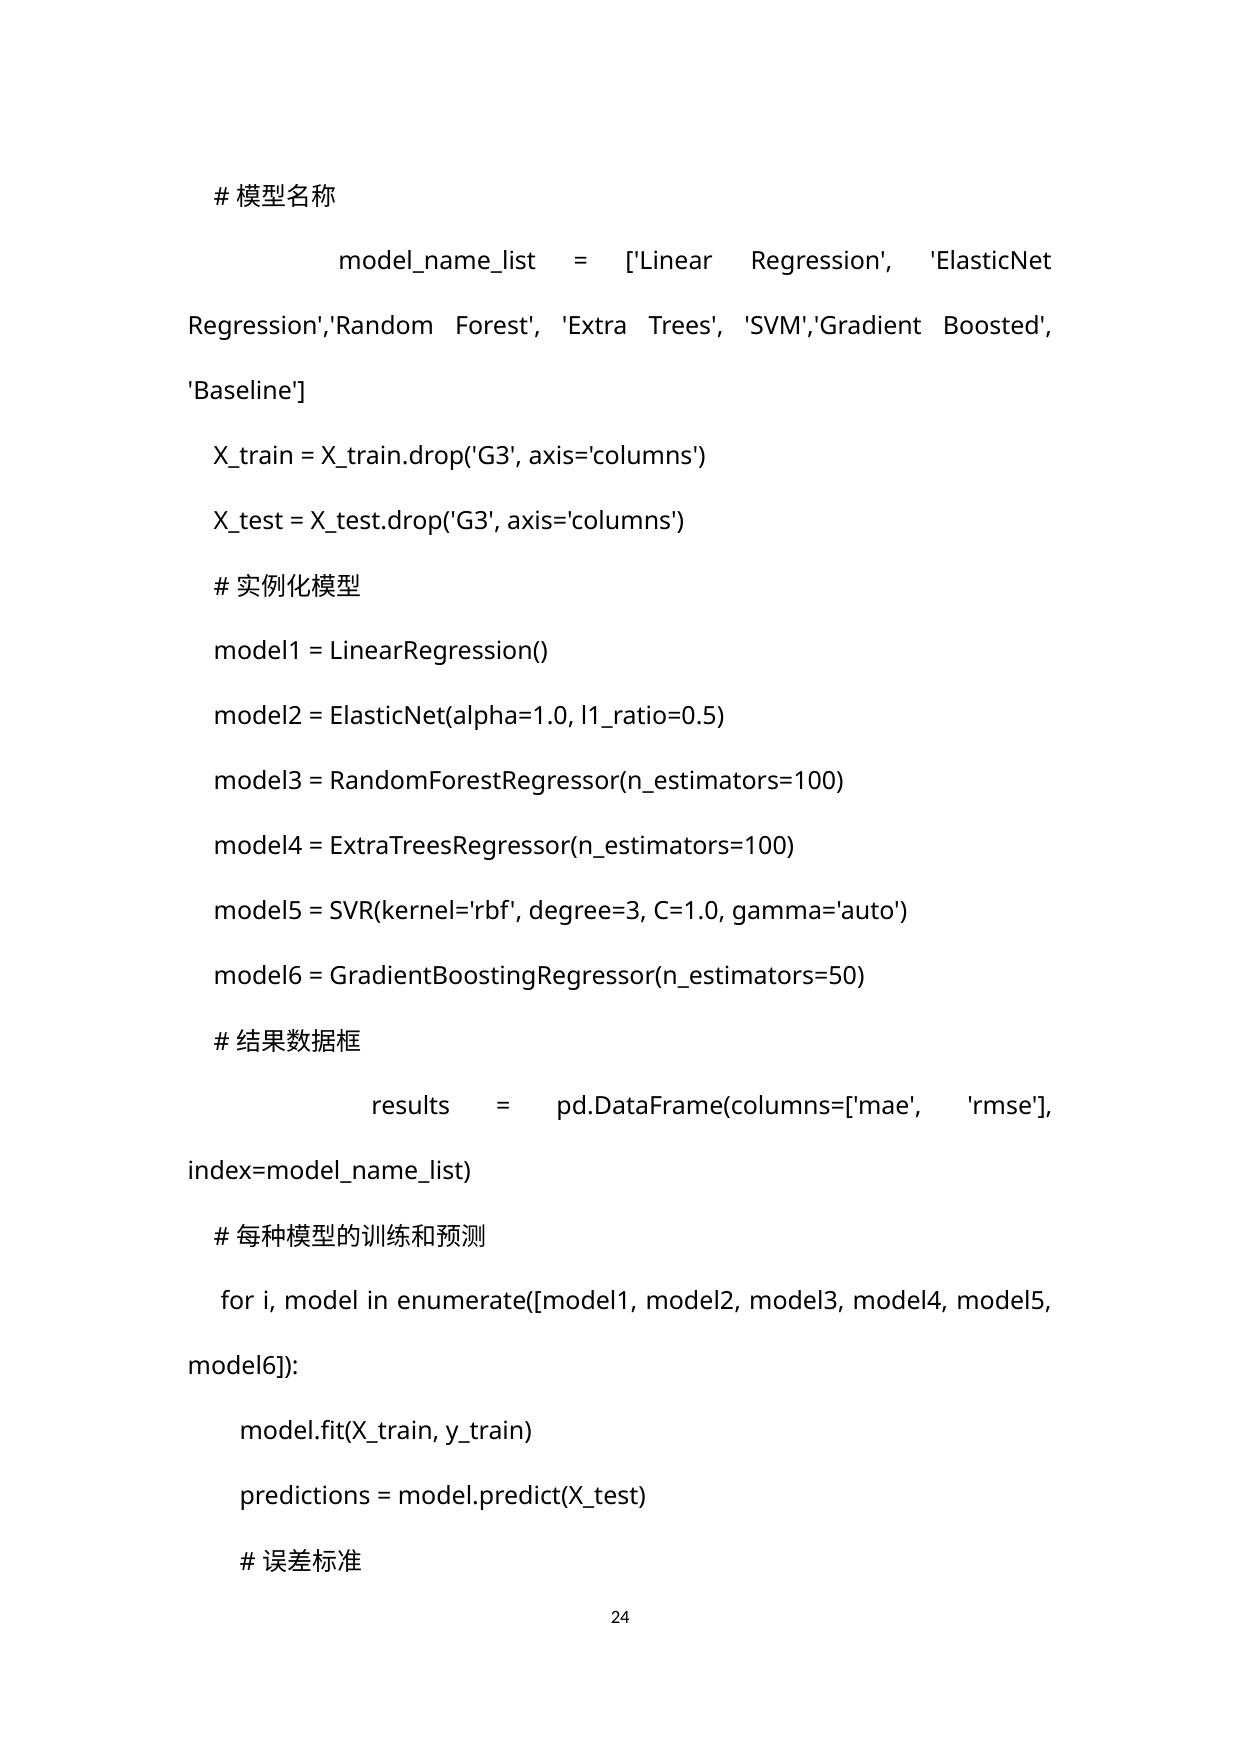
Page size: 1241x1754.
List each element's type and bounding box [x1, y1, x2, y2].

text [187, 162, 1053, 1592]
